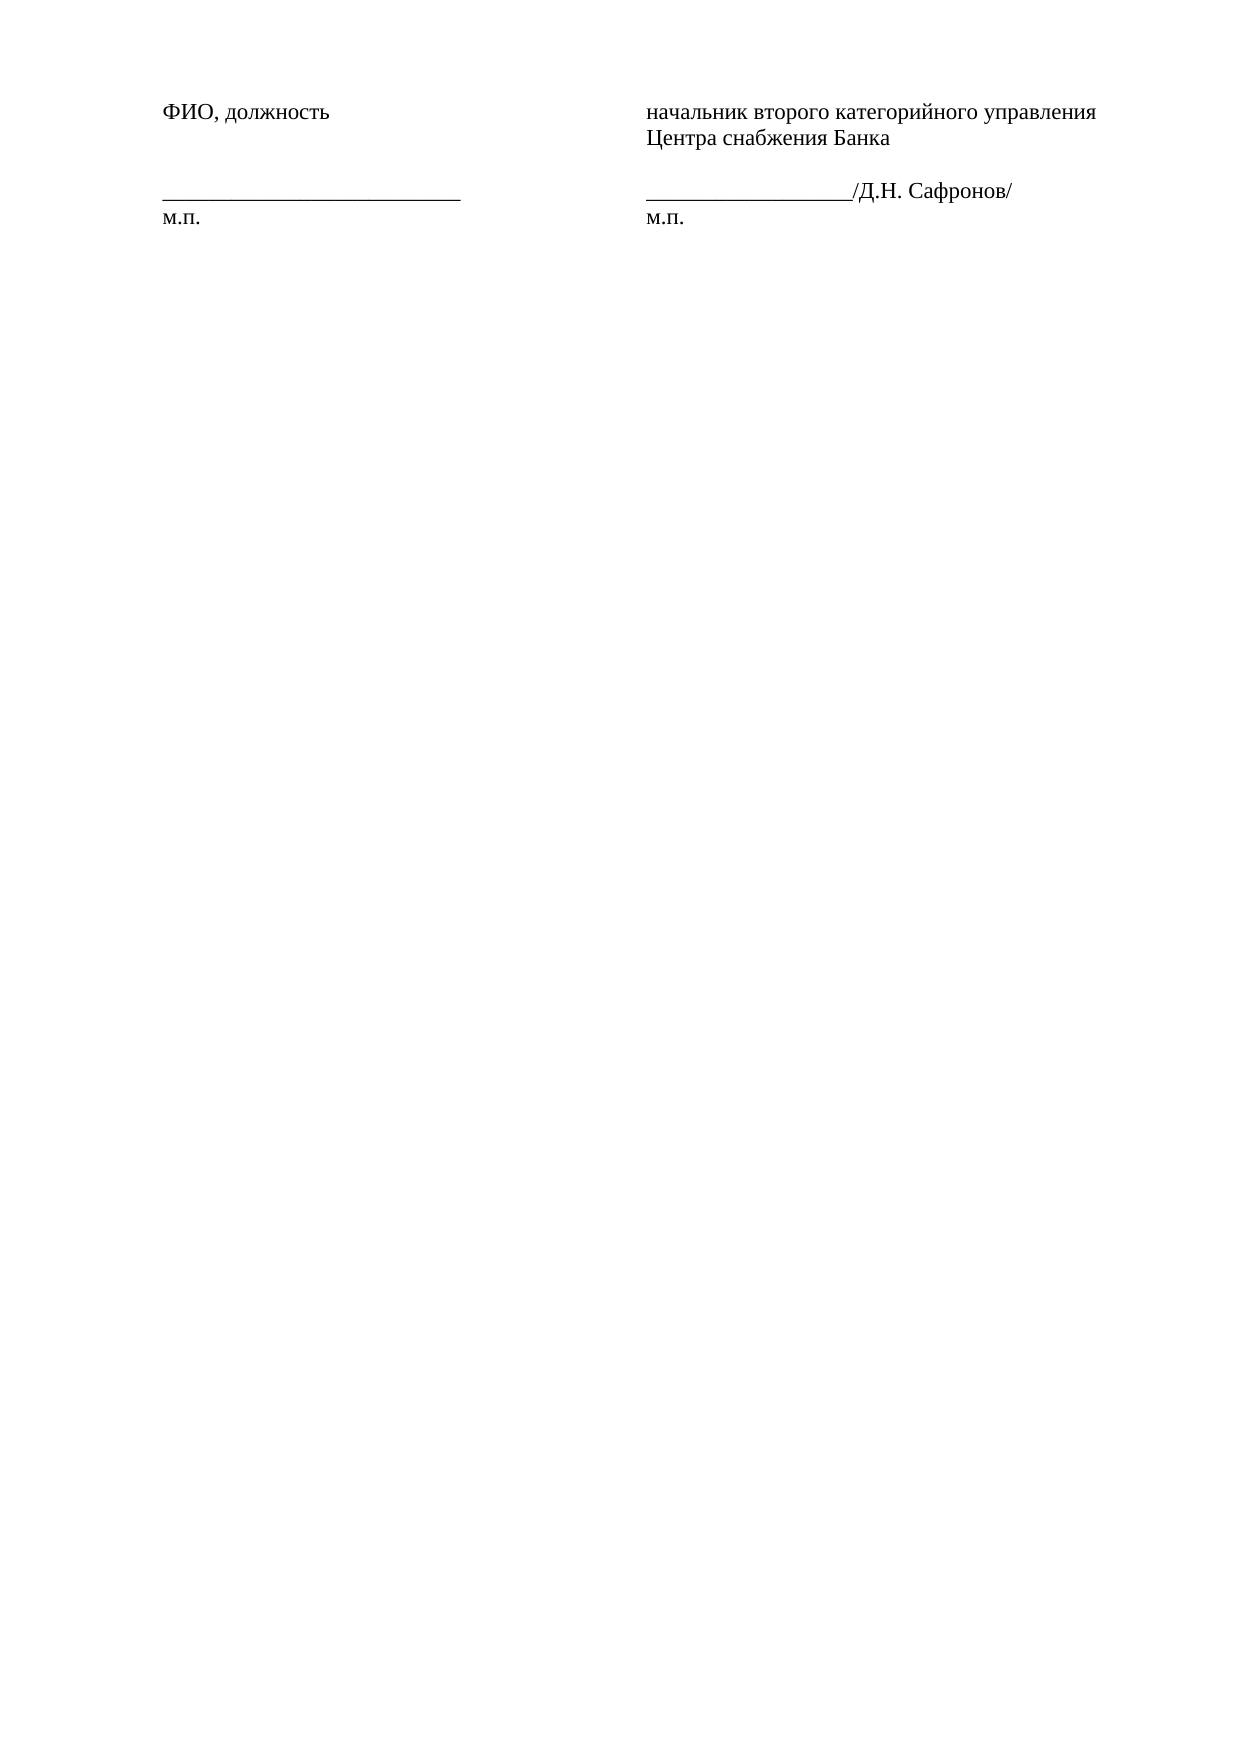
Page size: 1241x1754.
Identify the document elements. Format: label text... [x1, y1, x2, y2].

table_header ФИО, должность [107, 98, 635, 151]
table_cell м.п. [107, 203, 635, 229]
table_cell м.п. [635, 203, 1137, 229]
table_cell __________________________ [107, 151, 635, 203]
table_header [635, 98, 1137, 151]
table_cell __________________/Д.Н. Сафронов/ [635, 151, 1137, 203]
